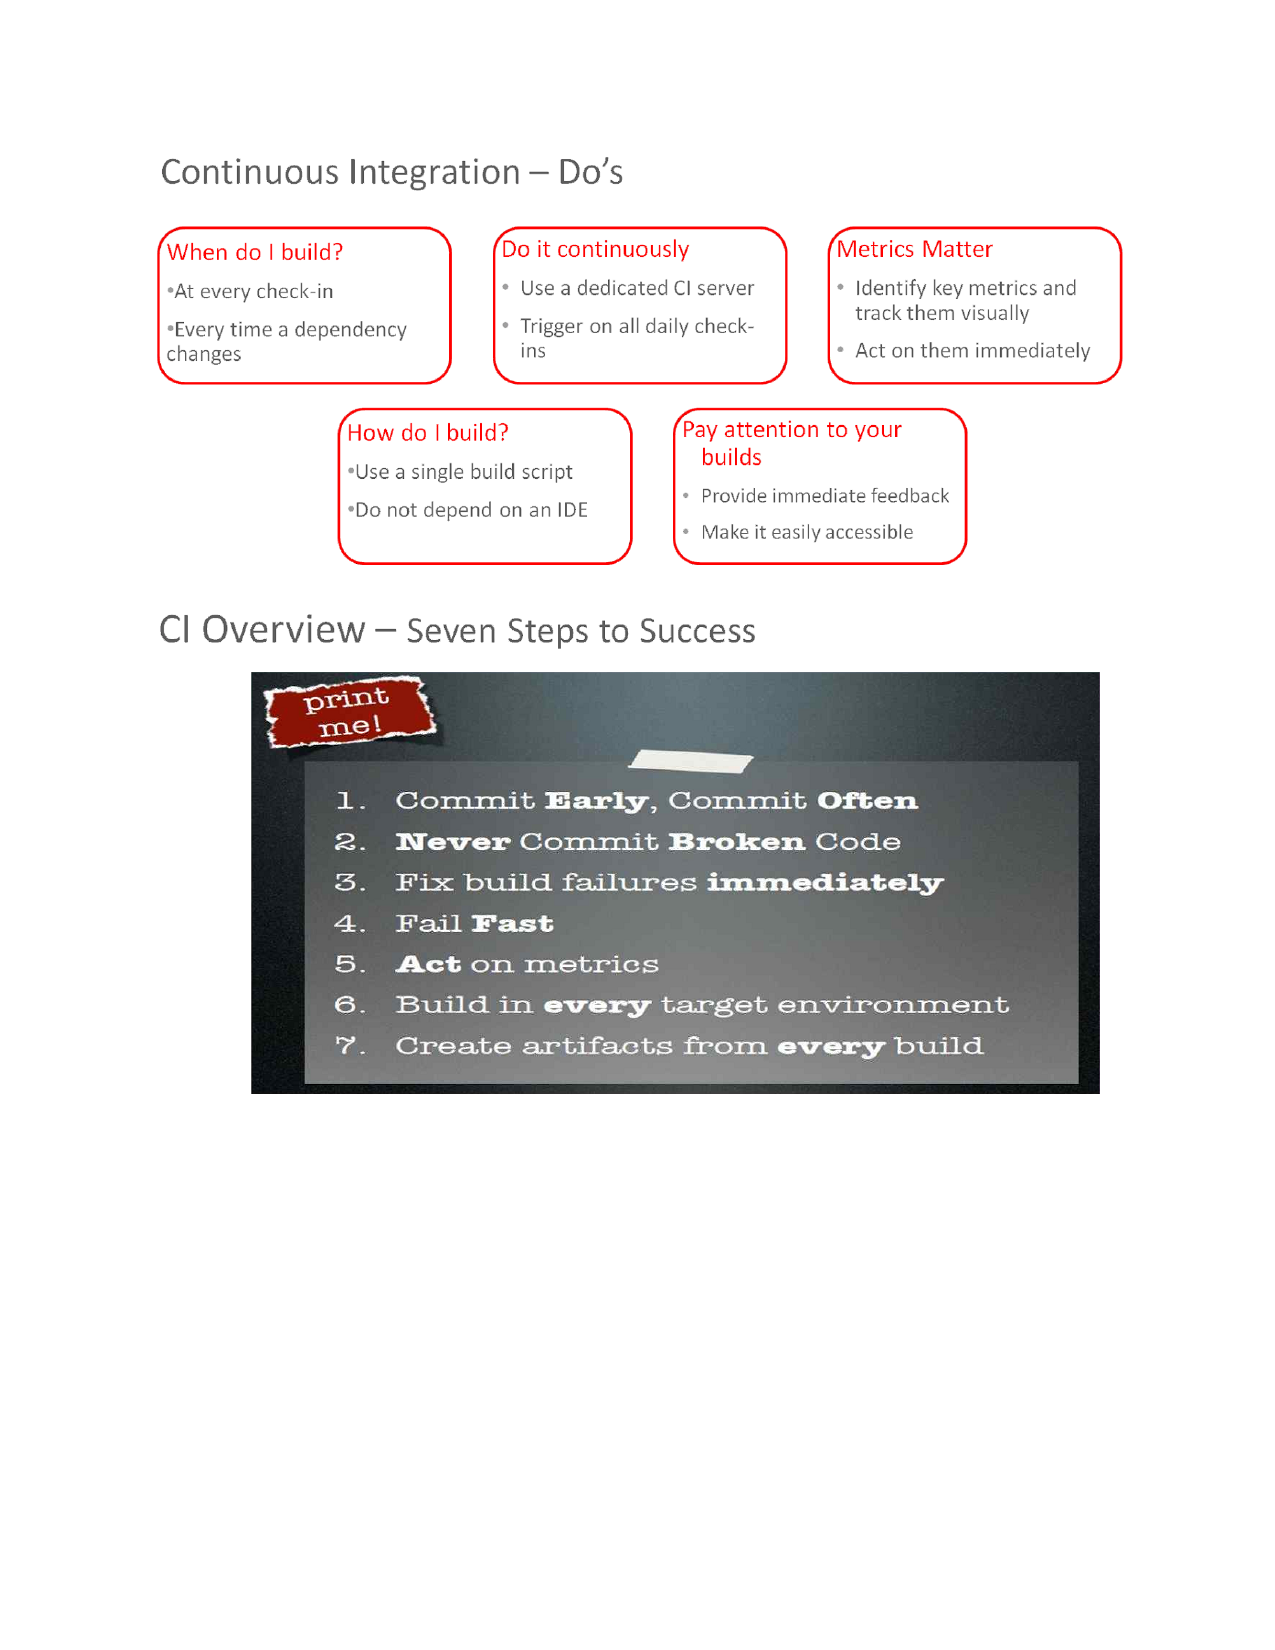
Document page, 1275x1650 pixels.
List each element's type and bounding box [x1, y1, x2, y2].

picture [150, 601, 1125, 1094]
picture [150, 150, 1125, 583]
